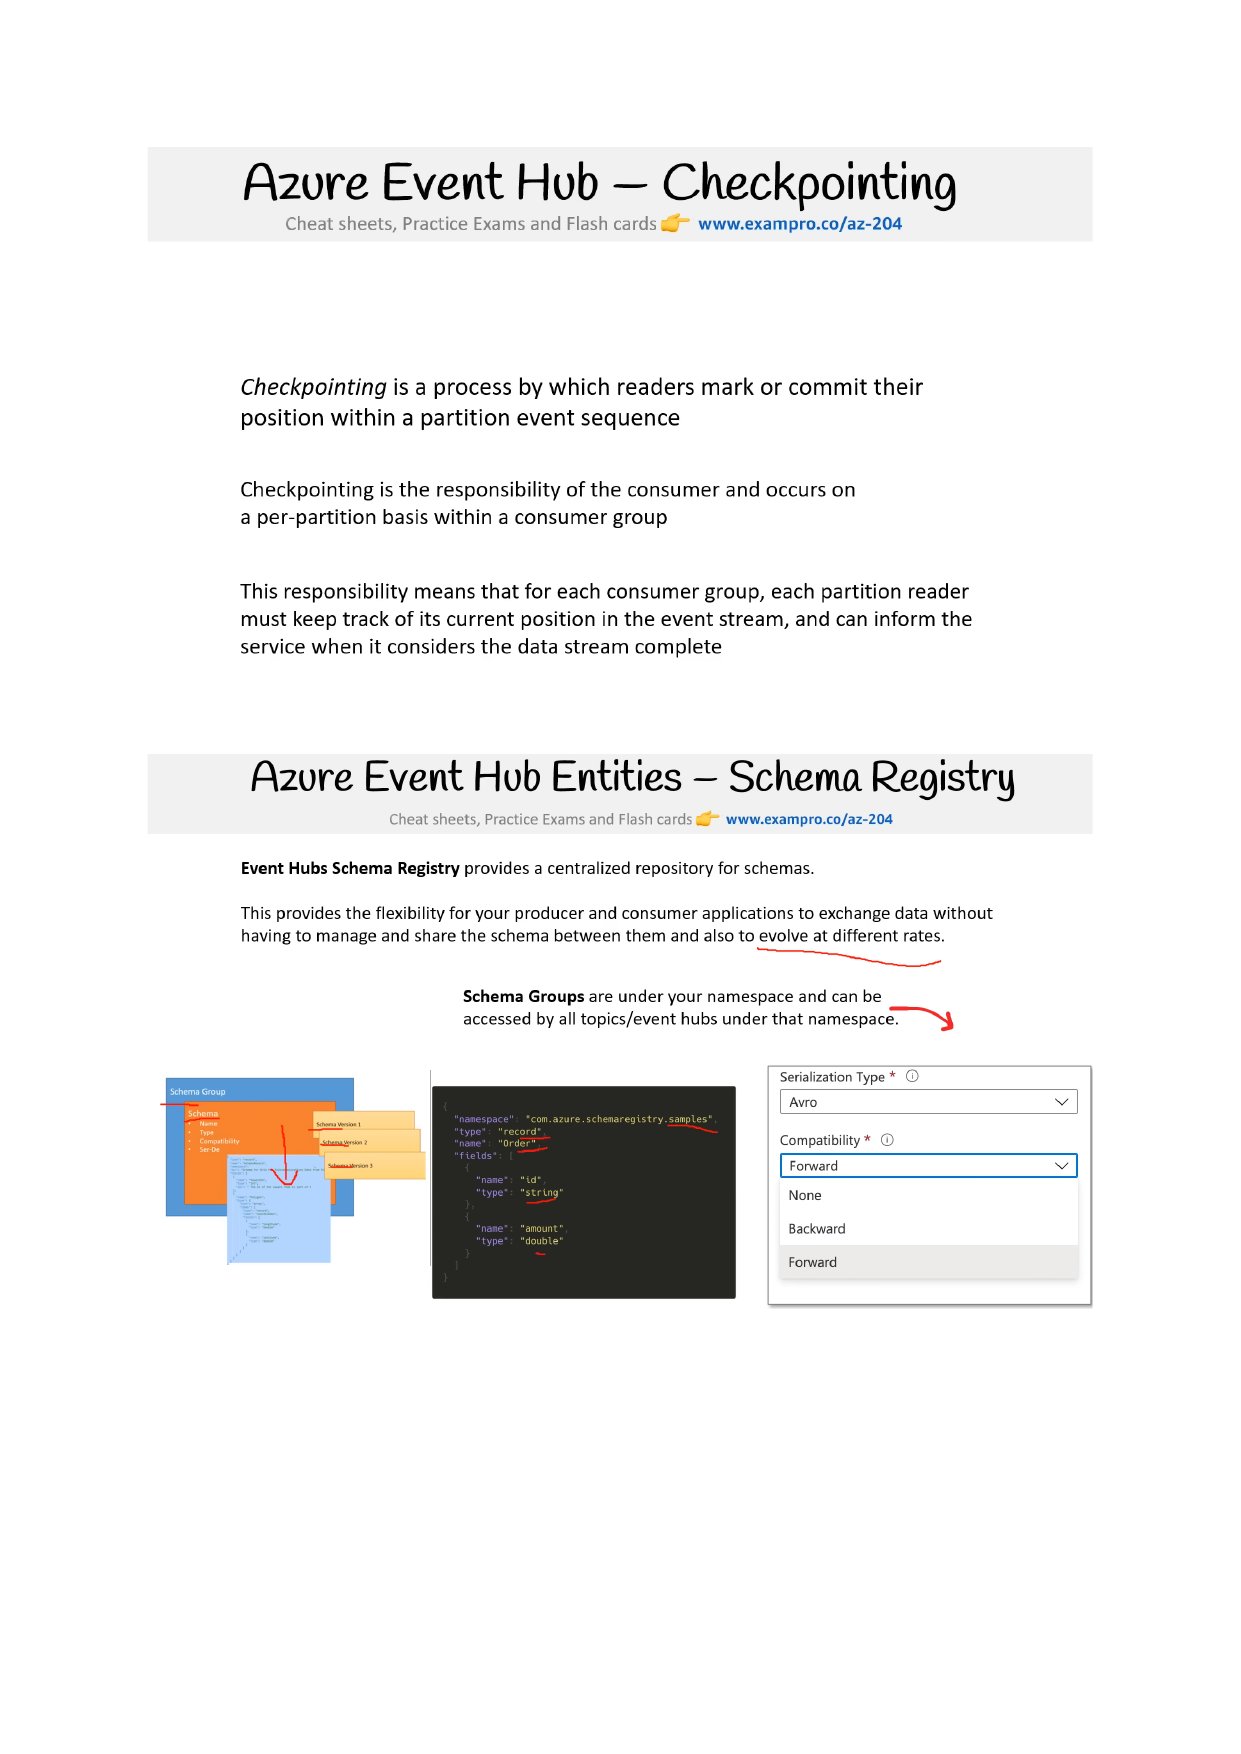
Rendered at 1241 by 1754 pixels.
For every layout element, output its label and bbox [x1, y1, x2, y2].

picture [147, 754, 1093, 1309]
picture [147, 147, 1093, 736]
